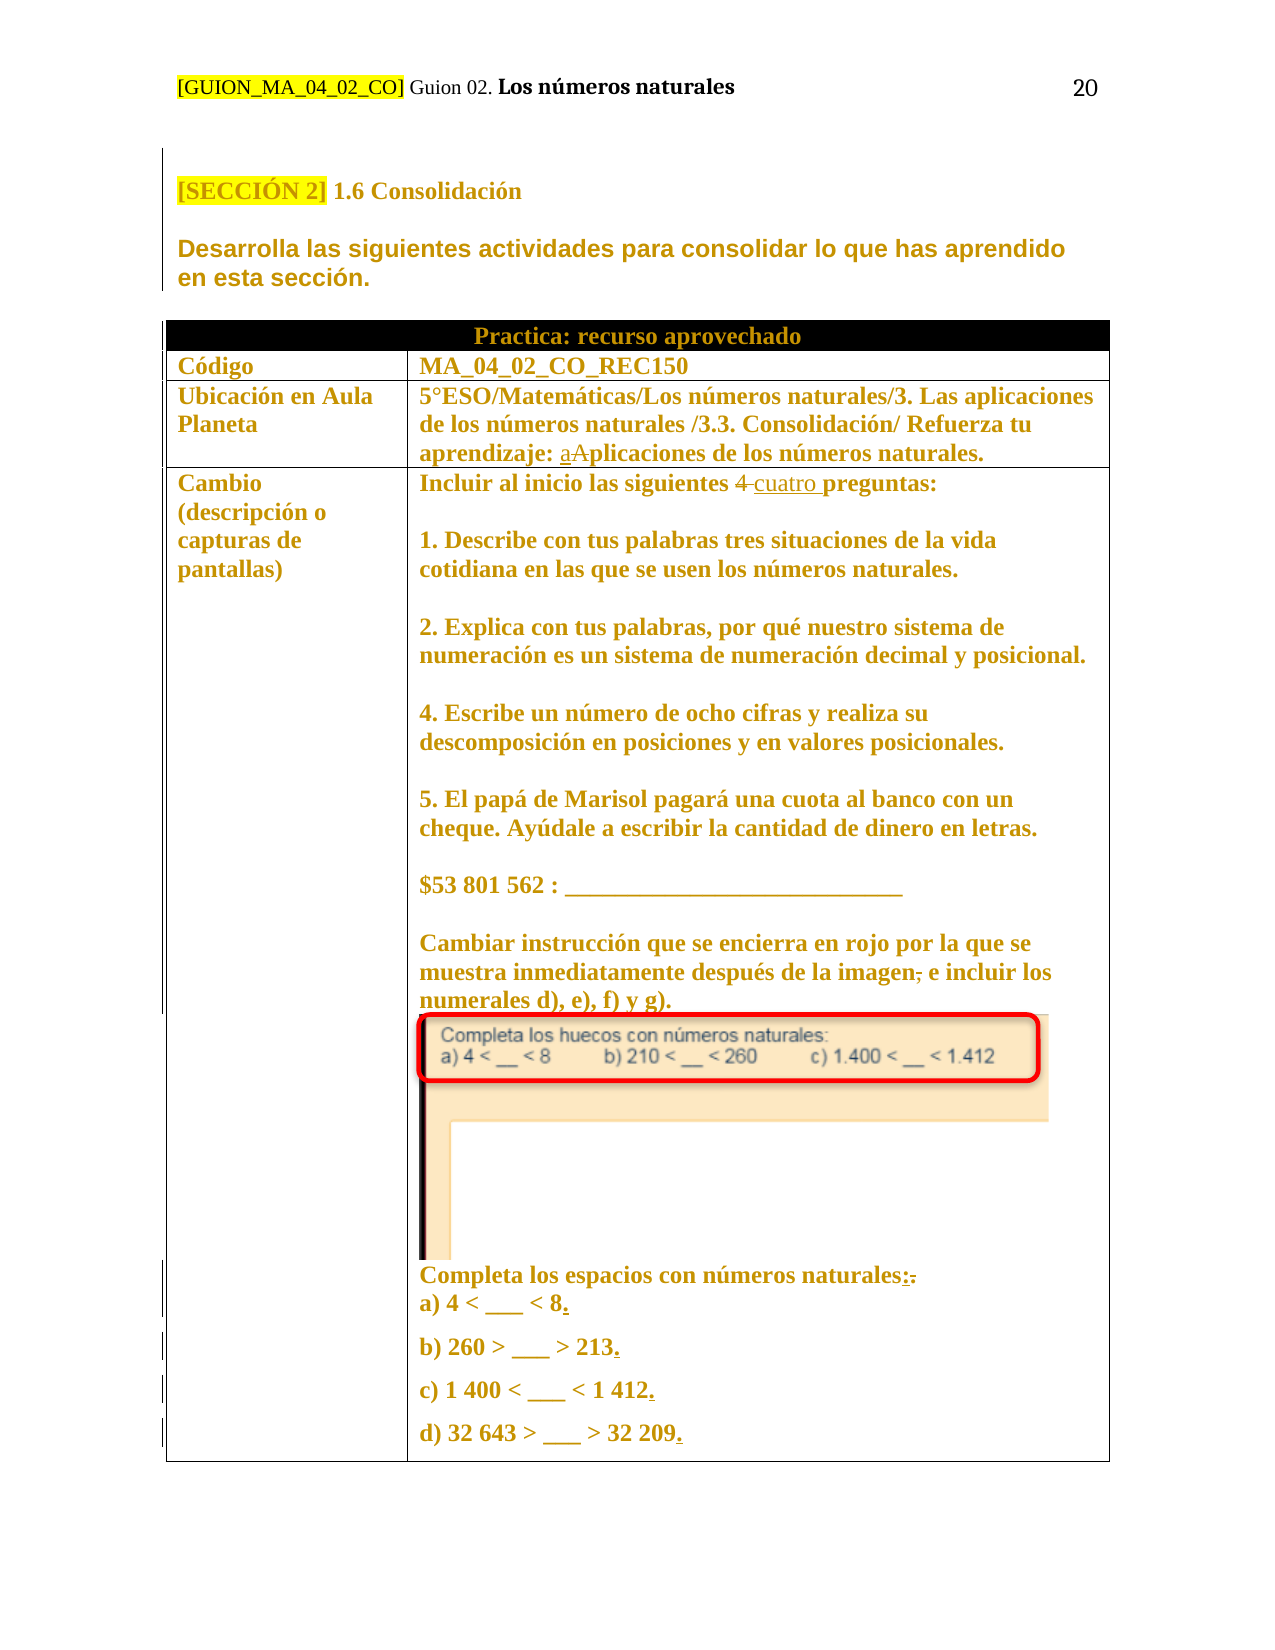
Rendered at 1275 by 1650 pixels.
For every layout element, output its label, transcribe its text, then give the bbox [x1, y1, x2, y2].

table_header Practica: recurso aprovechado [167, 321, 1109, 350]
picture [419, 1014, 1049, 1260]
picture [421, 1017, 1035, 1078]
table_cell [408, 468, 1109, 1461]
text [SECCIÓN 2] 1.6 Consolidación [327, 176, 1098, 205]
table_cell MA_04_02_CO_REC150 [408, 351, 1109, 380]
table_cell Código [167, 351, 407, 380]
table_cell Ubicación en Aula Planeta [167, 381, 407, 467]
text Desarrolla las siguientes actividades para consolidar lo que has aprendido en esta sección. [177, 234, 1098, 291]
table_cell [167, 468, 407, 1461]
table_cell 5°ESO/Matemáticas/Los números naturales/3. Las aplicaciones de los números naturales /3.3. Consolidación/ Refuerza tu aprendizaje: plicaciones de los números naturales. [408, 381, 1109, 467]
